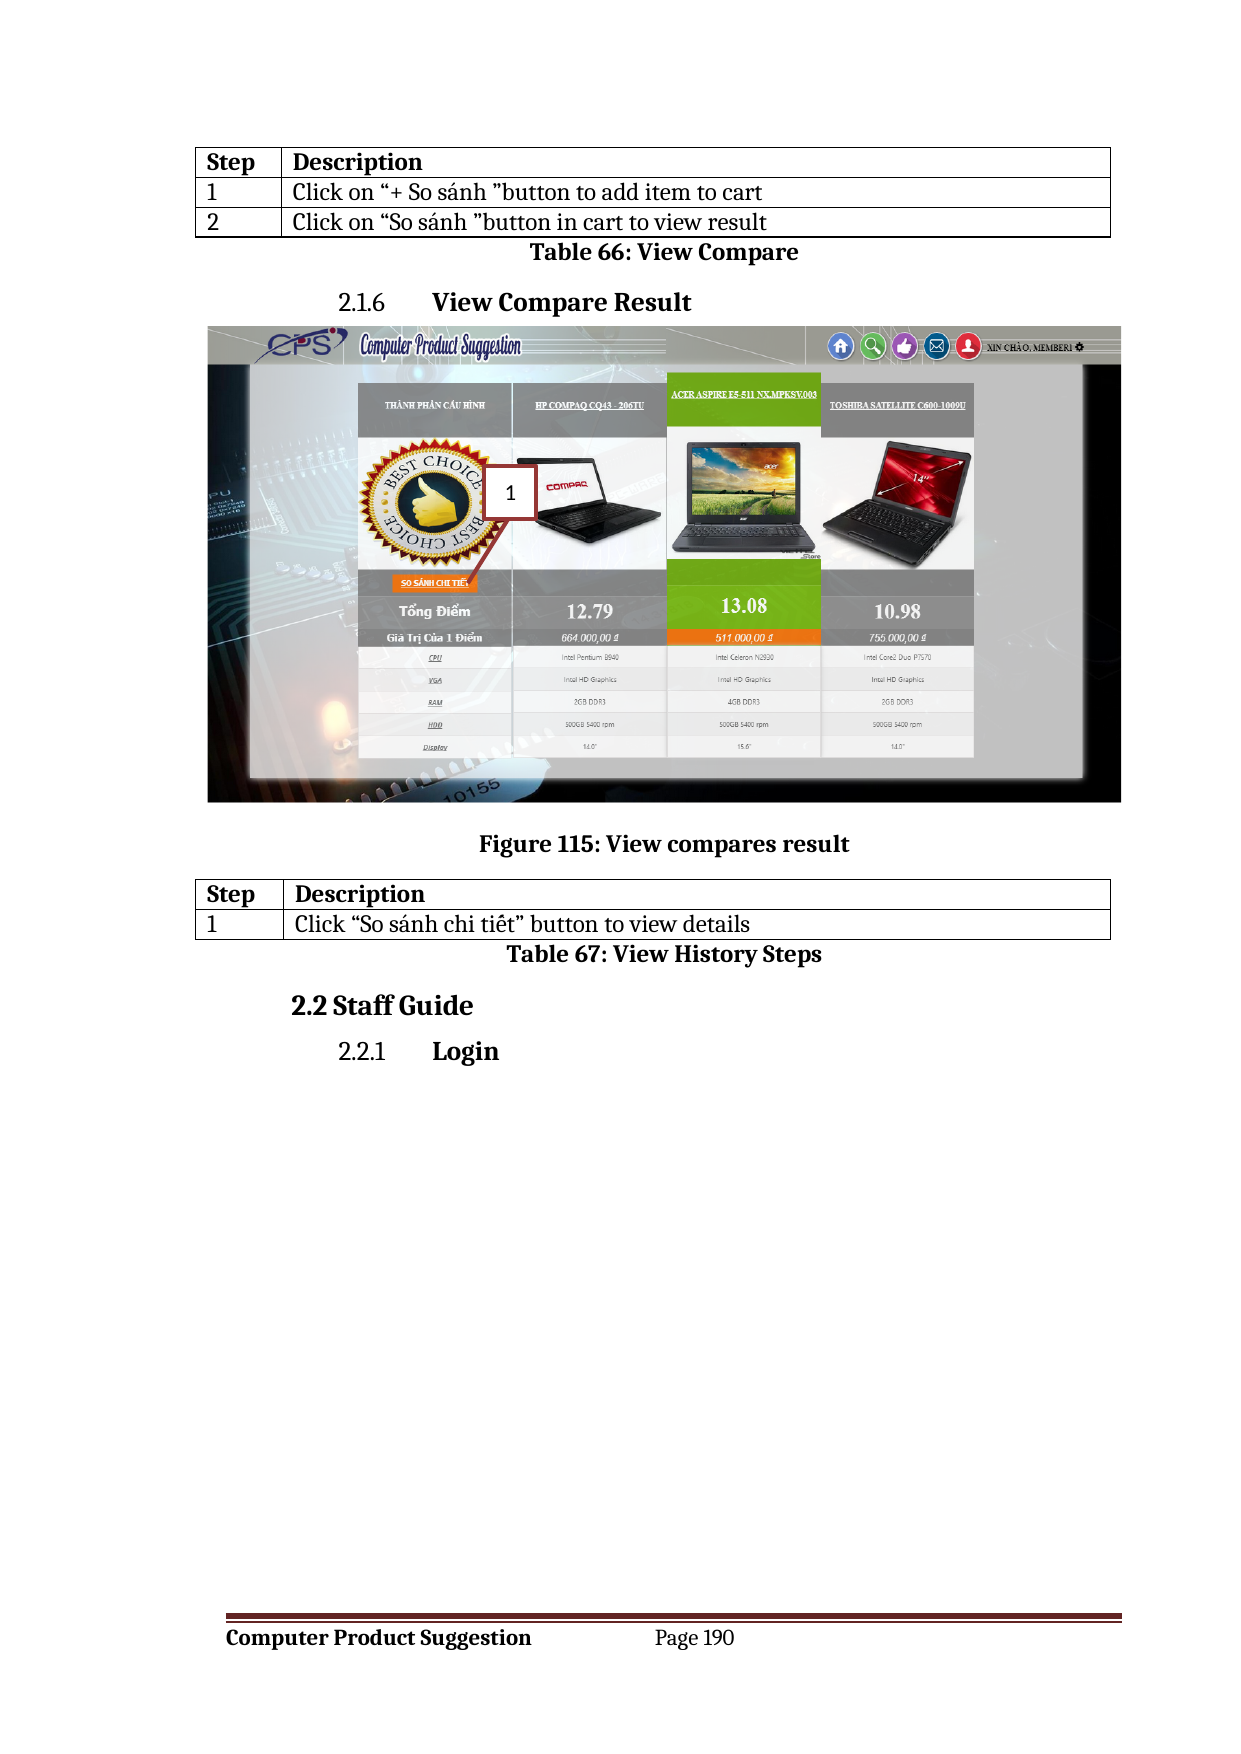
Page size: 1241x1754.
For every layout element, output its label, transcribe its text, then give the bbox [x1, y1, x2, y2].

subtitle Staff Guide [291, 989, 1122, 1023]
picture [207, 326, 1122, 805]
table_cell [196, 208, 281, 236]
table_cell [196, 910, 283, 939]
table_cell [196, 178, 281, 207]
text Table 67: View History Steps [207, 940, 1122, 969]
subtitle Login [338, 1036, 1122, 1067]
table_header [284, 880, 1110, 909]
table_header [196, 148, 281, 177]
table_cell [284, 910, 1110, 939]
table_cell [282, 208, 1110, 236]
text Table 66: View Compare [207, 237, 1122, 266]
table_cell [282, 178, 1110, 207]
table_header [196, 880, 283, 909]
text Figure 115: View compares result [207, 830, 1122, 858]
subtitle View Compare Result [338, 287, 1122, 318]
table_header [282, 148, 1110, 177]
